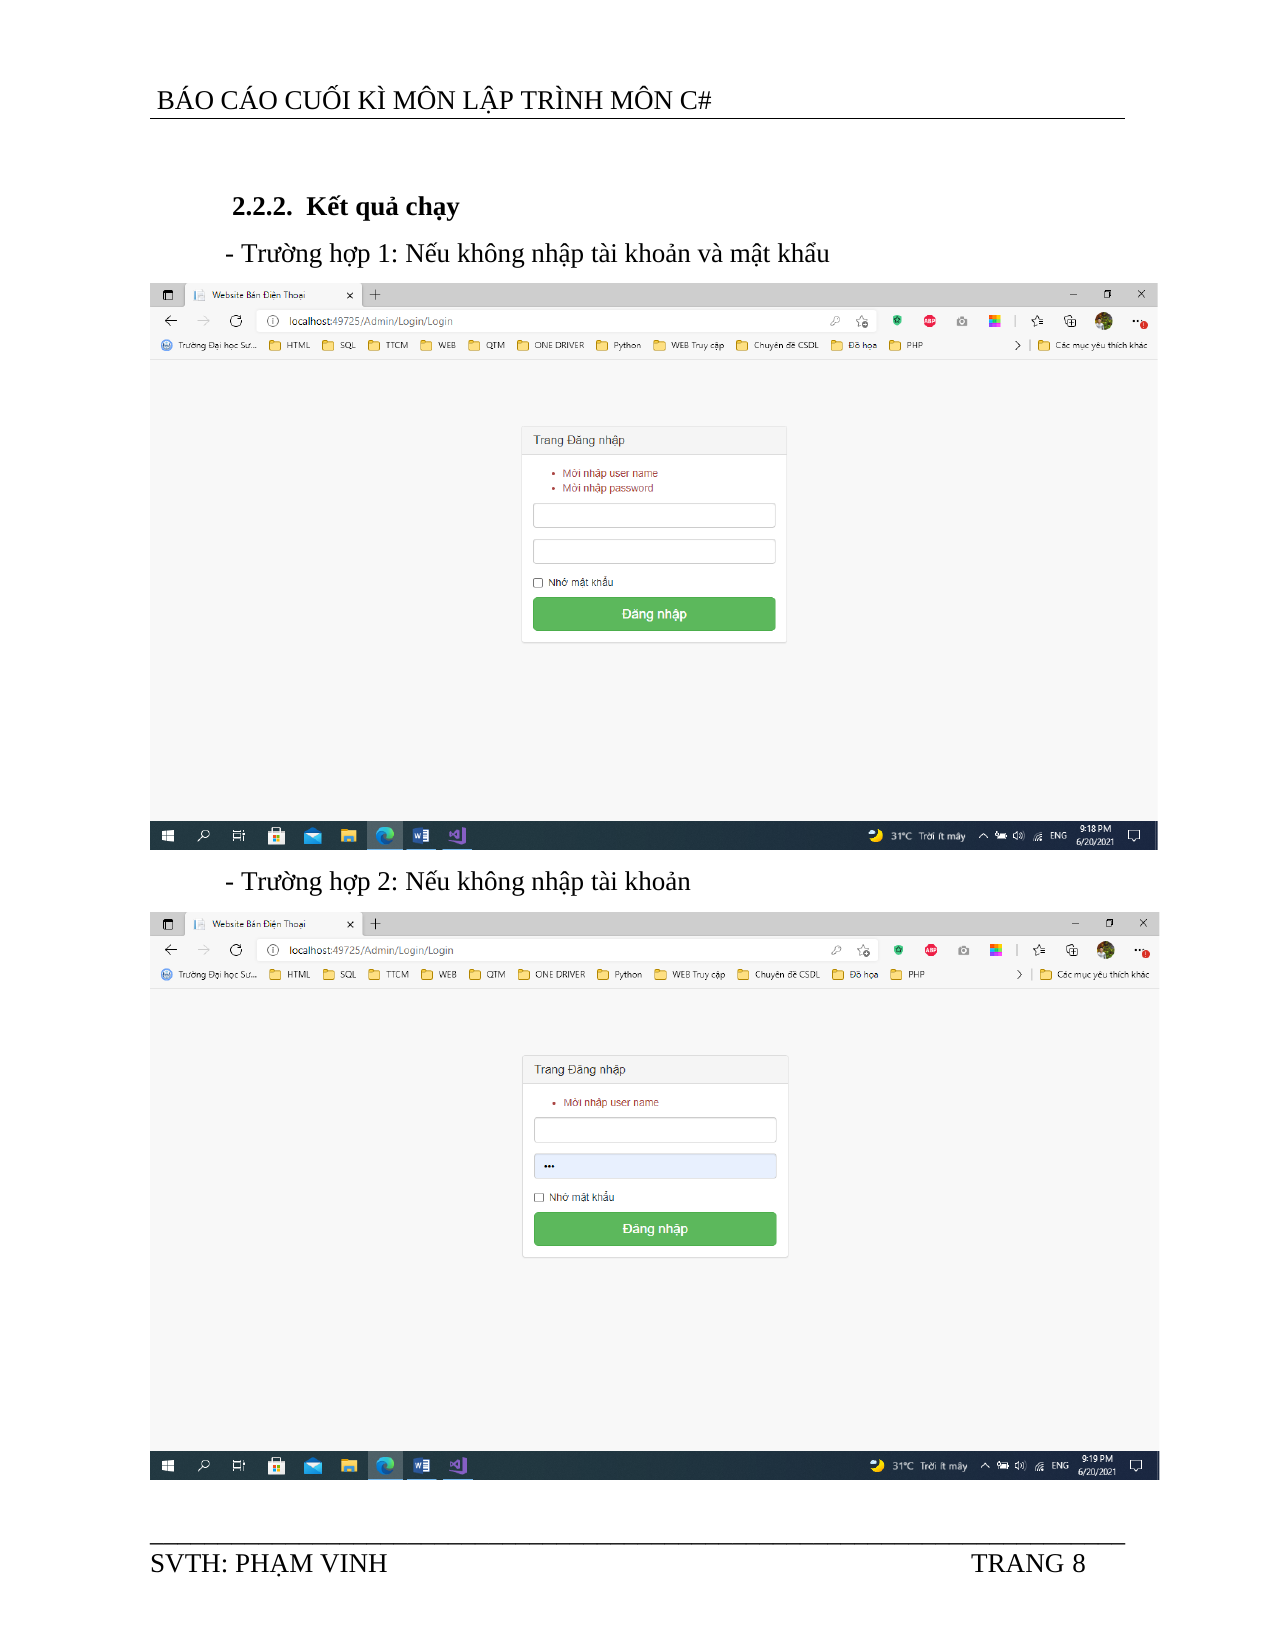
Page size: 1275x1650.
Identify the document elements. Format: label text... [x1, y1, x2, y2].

text - Trường hợp 2: Nếu không nhập tài khoản [150, 866, 1125, 897]
text - Trường hợp 1: Nếu không nhập tài khoản và mật khẩu [150, 237, 1125, 268]
picture [150, 912, 1160, 1480]
picture [150, 283, 1158, 850]
subtitle 2.2.2. Kết quả chạy [150, 190, 1125, 221]
